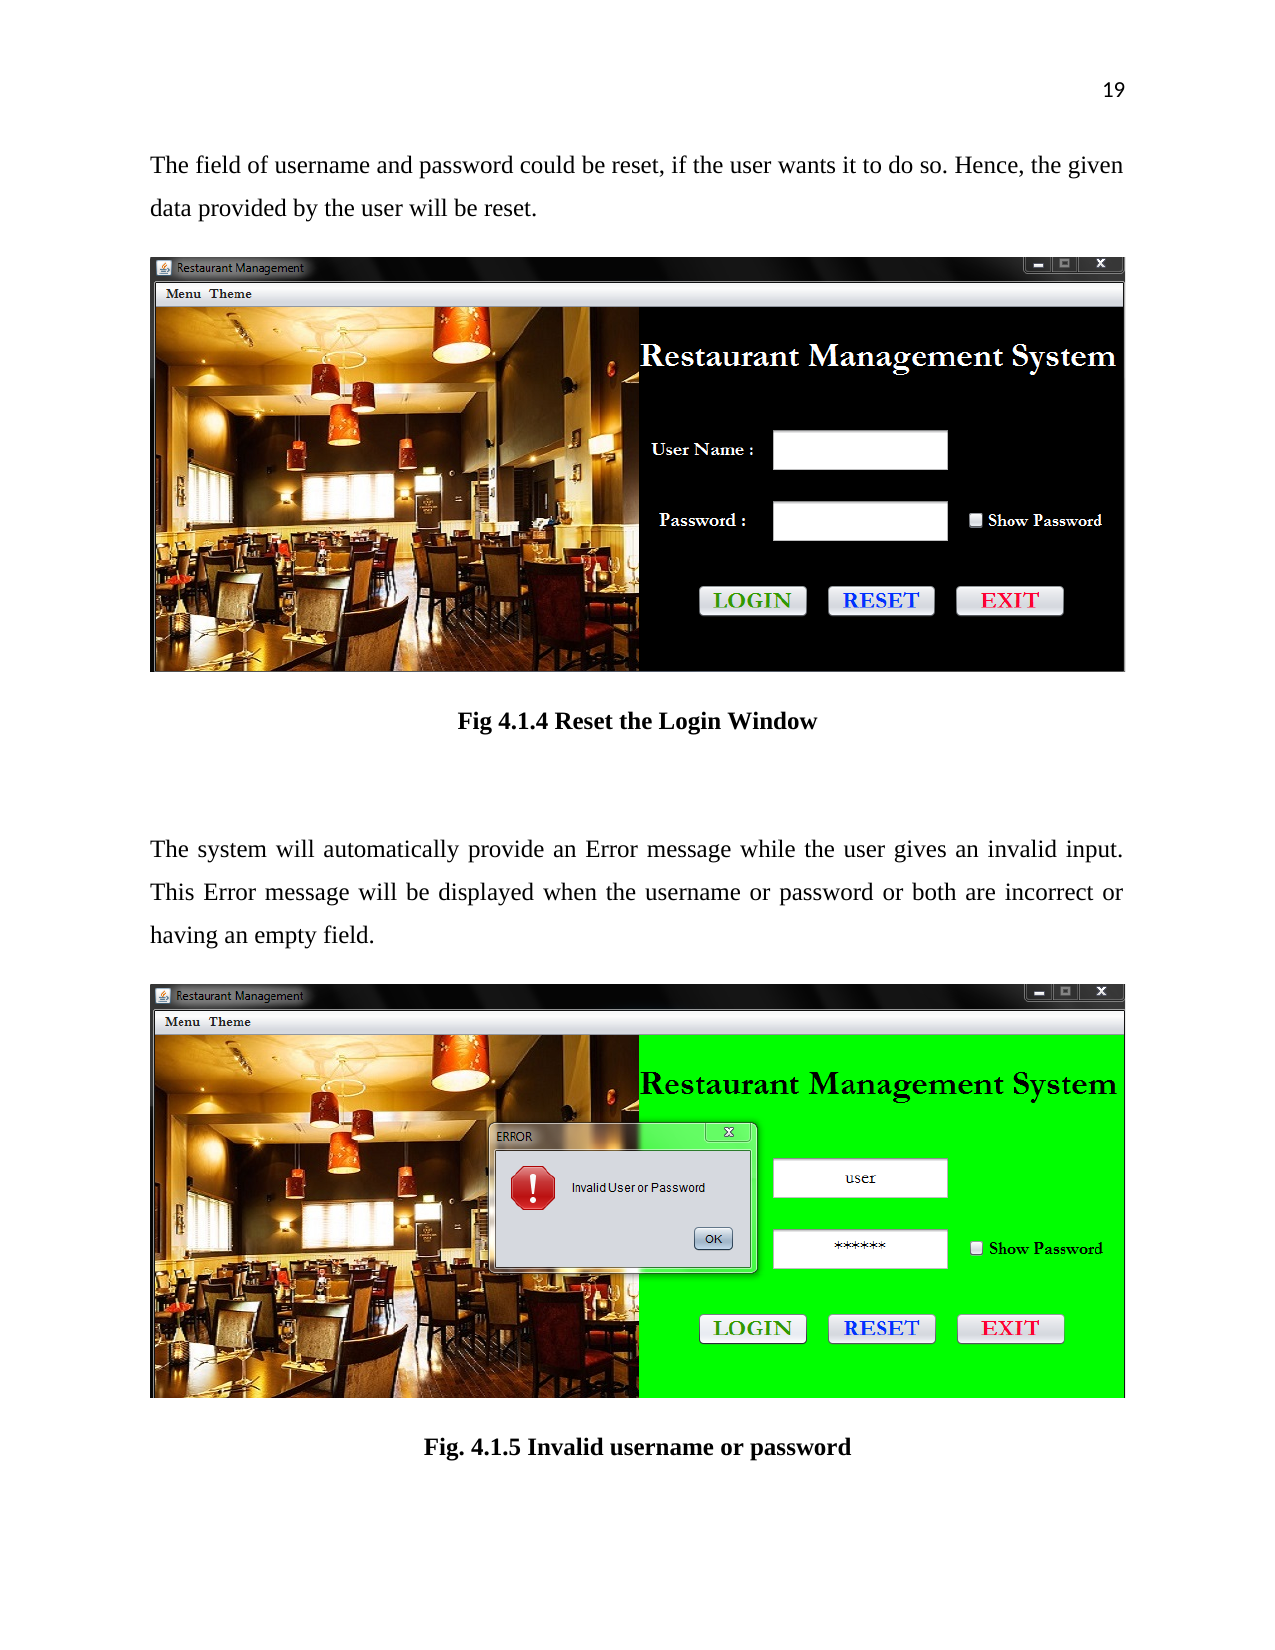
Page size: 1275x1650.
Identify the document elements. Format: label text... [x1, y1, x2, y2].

text Fig 4.1.4 Reset the Login Window [150, 706, 1125, 735]
text The field of username and password could be reset, if the user wants it to do so. Hence, the given data provided by the user will be reset. [150, 150, 1125, 222]
picture [150, 257, 1125, 672]
text The system will automatically provide an Error message while the user gives an invalid input. This Error message will be displayed when the username or password or both are incorrect or having an empty field. [150, 834, 1125, 949]
text Fig. 4.1.5 Invalid username or password [150, 1432, 1125, 1461]
picture [150, 984, 1125, 1398]
